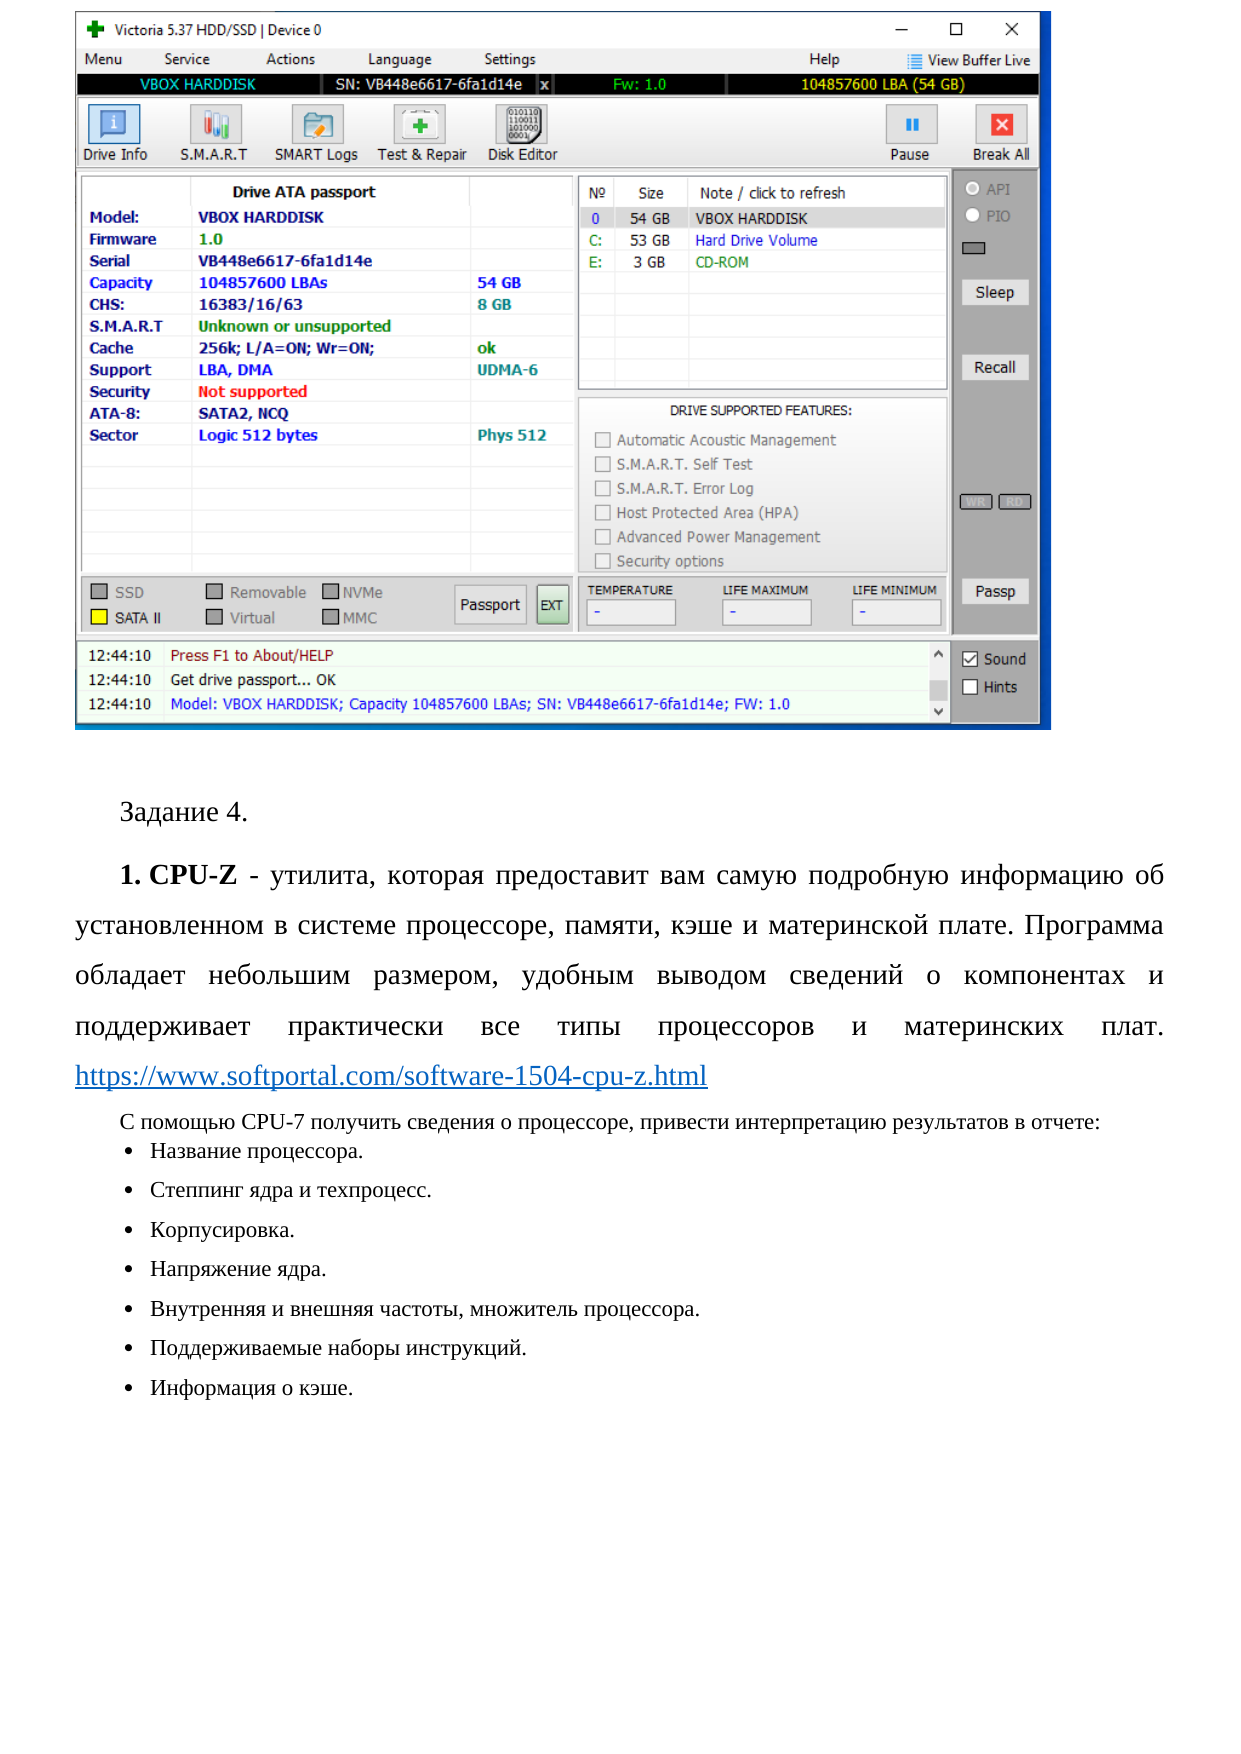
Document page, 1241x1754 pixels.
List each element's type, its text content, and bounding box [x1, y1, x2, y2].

list Информация о кэше. [125, 1374, 1165, 1400]
list Внутренняя и внешняя частоты, множитель процессора. [125, 1295, 1165, 1321]
picture [75, 11, 1052, 730]
list Корпусировка. [125, 1216, 1165, 1242]
subtitle Задание 4. [75, 794, 1165, 827]
list Степпинг ядра и техпроцесс. [125, 1176, 1165, 1203]
list Напряжение ядра. [125, 1255, 1165, 1282]
list Название процессора. [125, 1137, 1165, 1163]
text С помощью CPU-7 получить сведения о процессоре, привести интерпретацию результатов в отчете: [75, 1108, 1165, 1135]
list Поддерживаемые наборы инструкций. [125, 1334, 1165, 1361]
list CPU-Z - утилита, которая предоставит вам самую подробную информацию об установленном в системе процессоре, памяти, кэше и материнской плате. Программа обладает небольшим размером, удобным выводом сведений о компонентах и поддерживает практически все типы процессоров и материнских плат. https://www.softportal.com/software-1504-cpu-z.html [75, 857, 1165, 1092]
